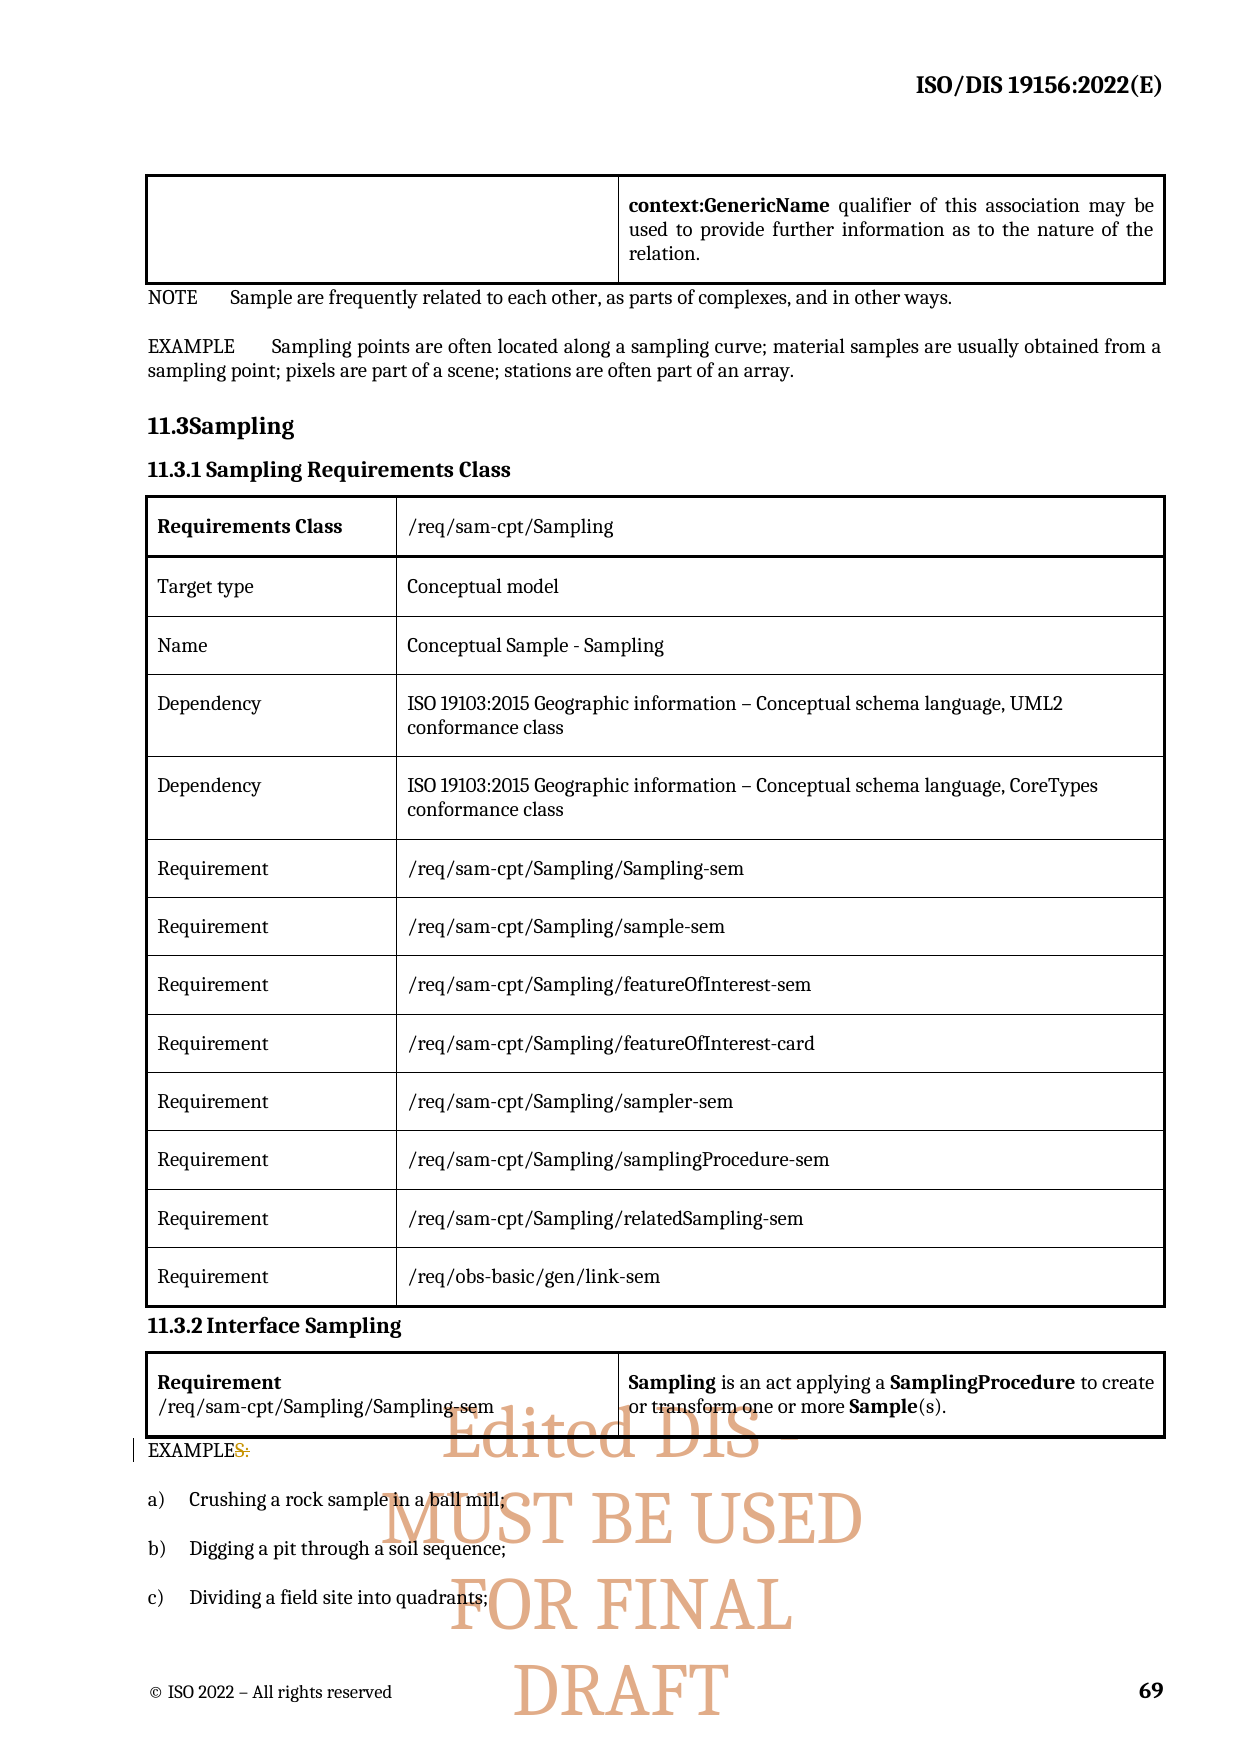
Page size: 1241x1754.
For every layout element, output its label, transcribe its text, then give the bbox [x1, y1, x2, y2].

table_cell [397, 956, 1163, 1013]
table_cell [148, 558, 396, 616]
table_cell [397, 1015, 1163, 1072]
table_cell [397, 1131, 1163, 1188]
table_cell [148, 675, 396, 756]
subtitle Interface Sampling [148, 1314, 1163, 1338]
subtitle Sampling [148, 413, 1163, 439]
subtitle Sampling Requirements Class [148, 458, 1163, 482]
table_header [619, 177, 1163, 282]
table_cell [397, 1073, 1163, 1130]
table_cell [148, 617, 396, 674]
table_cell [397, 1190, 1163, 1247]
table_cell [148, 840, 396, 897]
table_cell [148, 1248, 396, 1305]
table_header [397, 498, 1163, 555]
list a) Crushing a rock sample in a ball mill; [148, 1487, 1163, 1511]
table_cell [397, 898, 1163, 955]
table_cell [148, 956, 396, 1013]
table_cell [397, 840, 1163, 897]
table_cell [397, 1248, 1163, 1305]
list b) Digging a pit through a soil sequence; [148, 1536, 1163, 1560]
text NOTE Sample are frequently related to each other, as parts of complexes, and in other ways. [148, 285, 1163, 309]
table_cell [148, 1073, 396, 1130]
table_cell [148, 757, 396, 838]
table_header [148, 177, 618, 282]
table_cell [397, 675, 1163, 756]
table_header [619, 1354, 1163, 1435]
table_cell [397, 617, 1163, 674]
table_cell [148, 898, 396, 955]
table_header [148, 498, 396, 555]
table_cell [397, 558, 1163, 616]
text EXAMPLE [148, 1439, 1163, 1462]
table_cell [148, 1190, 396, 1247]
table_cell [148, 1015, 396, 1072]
list c) Dividing a field site into quadrants; [148, 1585, 1163, 1609]
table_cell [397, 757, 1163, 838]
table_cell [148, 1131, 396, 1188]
text EXAMPLE Sampling points are often located along a sampling curve; material samples are usually obtained from a sampling point; pixels are part of a scene; stations are often part of an array. [148, 334, 1163, 382]
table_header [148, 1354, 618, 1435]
